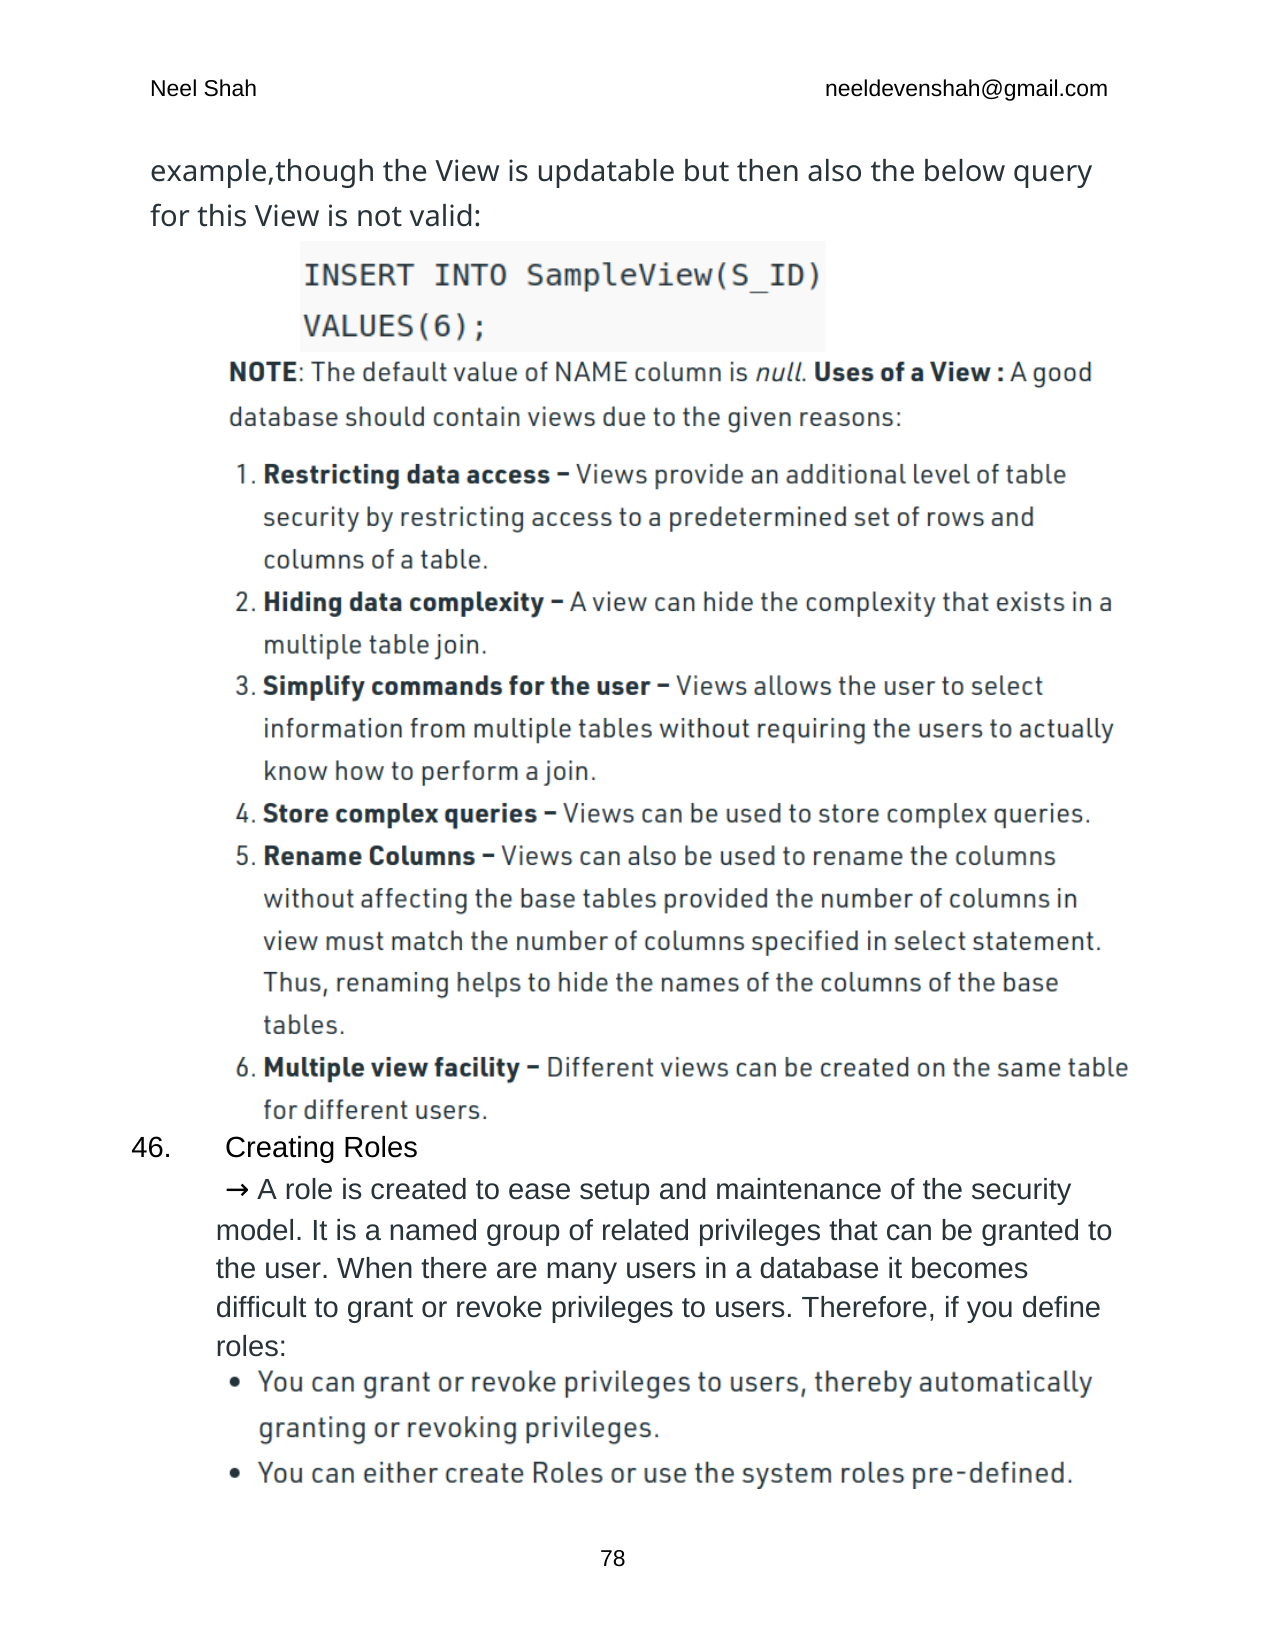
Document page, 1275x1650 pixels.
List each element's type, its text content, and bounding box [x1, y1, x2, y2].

list Creating Roles [131, 1130, 1125, 1163]
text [150, 150, 1125, 235]
picture [300, 241, 826, 352]
text → A role is created to ease setup and maintenance of the security model. It is a named group of related privileges that can be granted to the user. When there are many users in a database it becomes difficult to grant or revoke privileges to users. Therefore, if you define roles: [216, 1168, 1125, 1362]
picture [225, 1367, 1097, 1489]
picture [225, 356, 1135, 1126]
